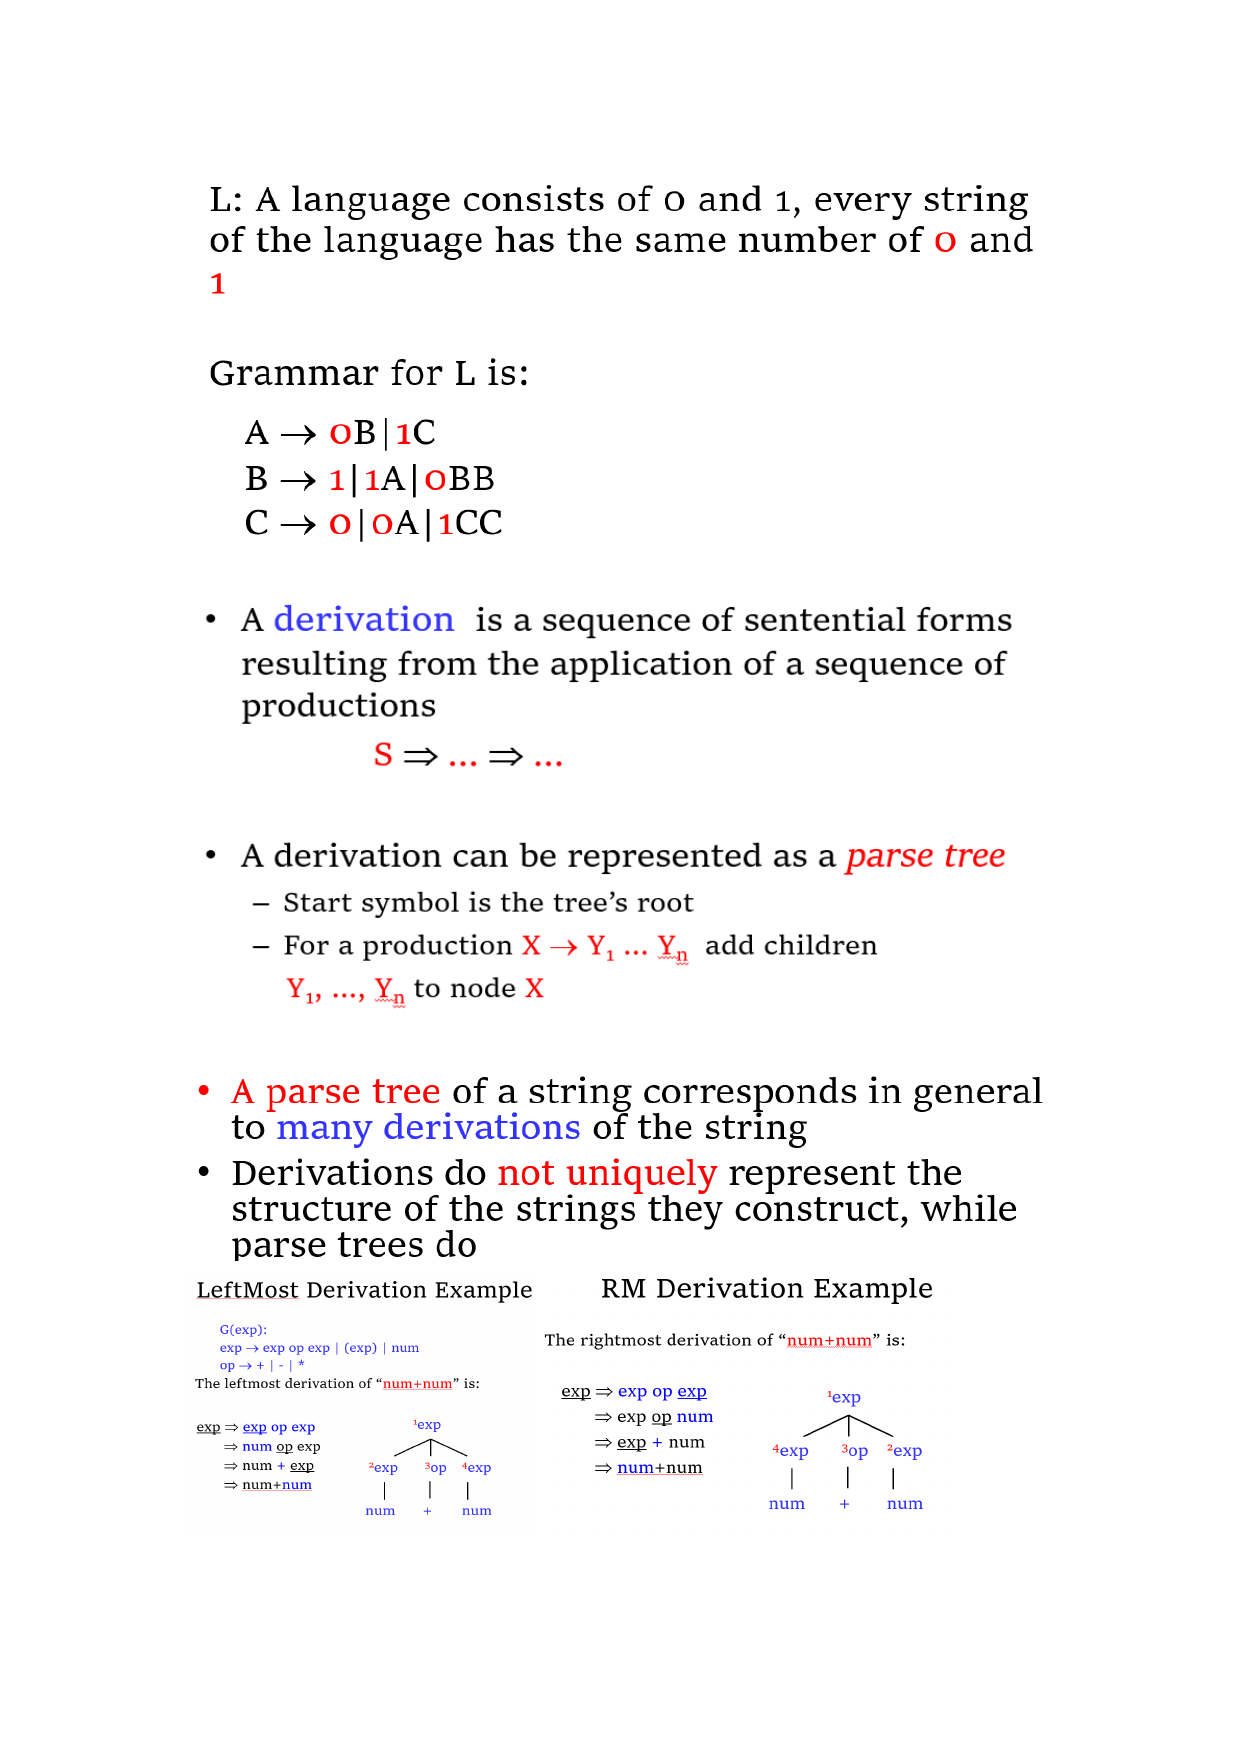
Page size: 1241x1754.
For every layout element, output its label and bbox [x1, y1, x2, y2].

picture [187, 1072, 1053, 1261]
picture [187, 162, 1053, 558]
picture [187, 584, 1022, 1064]
picture [187, 1267, 950, 1534]
